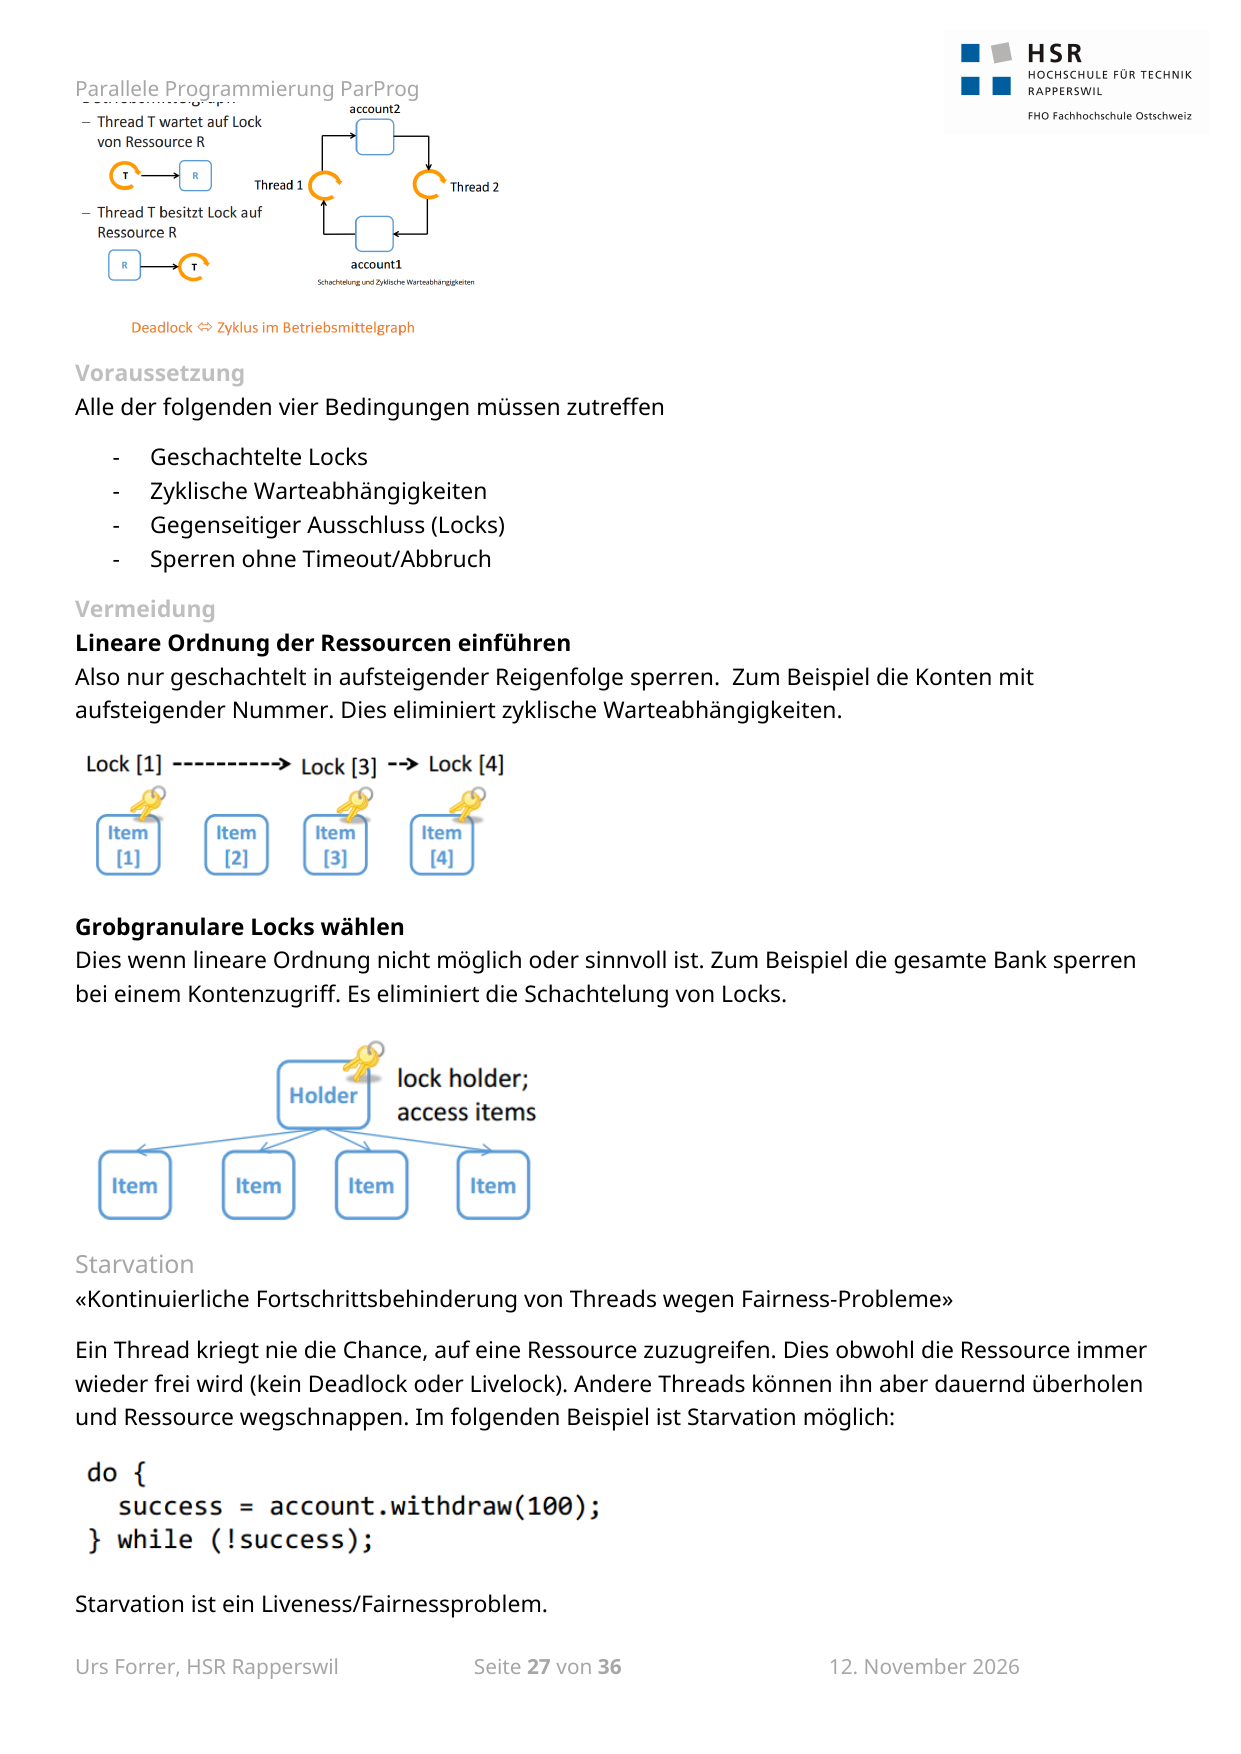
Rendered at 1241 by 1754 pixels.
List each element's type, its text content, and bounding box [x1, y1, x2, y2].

subtitle Voraussetzung [75, 357, 1165, 388]
picture [943, 29, 1210, 134]
picture [75, 744, 532, 892]
text Ein Thread kriegt nie die Chance, auf eine Ressource zuzugreifen. Dies obwohl die Ressource immer wieder frei wird (kein Deadlock oder Livelock). Andere Threads können ihn aber dauernd überholen und Ressource wegschnappen. Im folgenden Beispiel ist Starvation möglich: [75, 1334, 1165, 1432]
list Zyklische Warteabhängigkeiten [112, 475, 1165, 506]
list Gegenseitiger Ausschluss (Locks) [112, 509, 1165, 540]
text Grobgranulare Locks wählen Dies wenn lineare Ordnung nicht möglich oder sinnvoll ist. Zum Beispiel die gesamte Bank sperren bei einem Kontenzugriff. Es eliminiert die Schachtelung von Locks. [75, 911, 1165, 1009]
subtitle Starvation [75, 1247, 1165, 1281]
text Alle der folgenden vier Bedingungen müssen zutreffen [75, 391, 1165, 422]
subtitle Vermeidung [75, 593, 1165, 624]
list Sperren ohne Timeout/Abbruch [112, 543, 1165, 574]
text Starvation ist ein Liveness/Fairnessproblem. [75, 1588, 1165, 1619]
text Lineare Ordnung der Ressourcen einführen Also nur geschachtelt in aufsteigender Reigenfolge sperren. Zum Beispiel die Konten mit aufsteigender Nummer. Dies eliminiert zyklische Warteabhängigkeiten. [75, 627, 1165, 726]
picture [75, 1451, 636, 1569]
list Geschachtelte Locks [112, 441, 1165, 473]
text «Kontinuierliche Fortschrittsbehinderung von Threads wegen Fairness-Probleme» [75, 1283, 1165, 1314]
picture [75, 102, 508, 338]
picture [75, 1028, 558, 1228]
